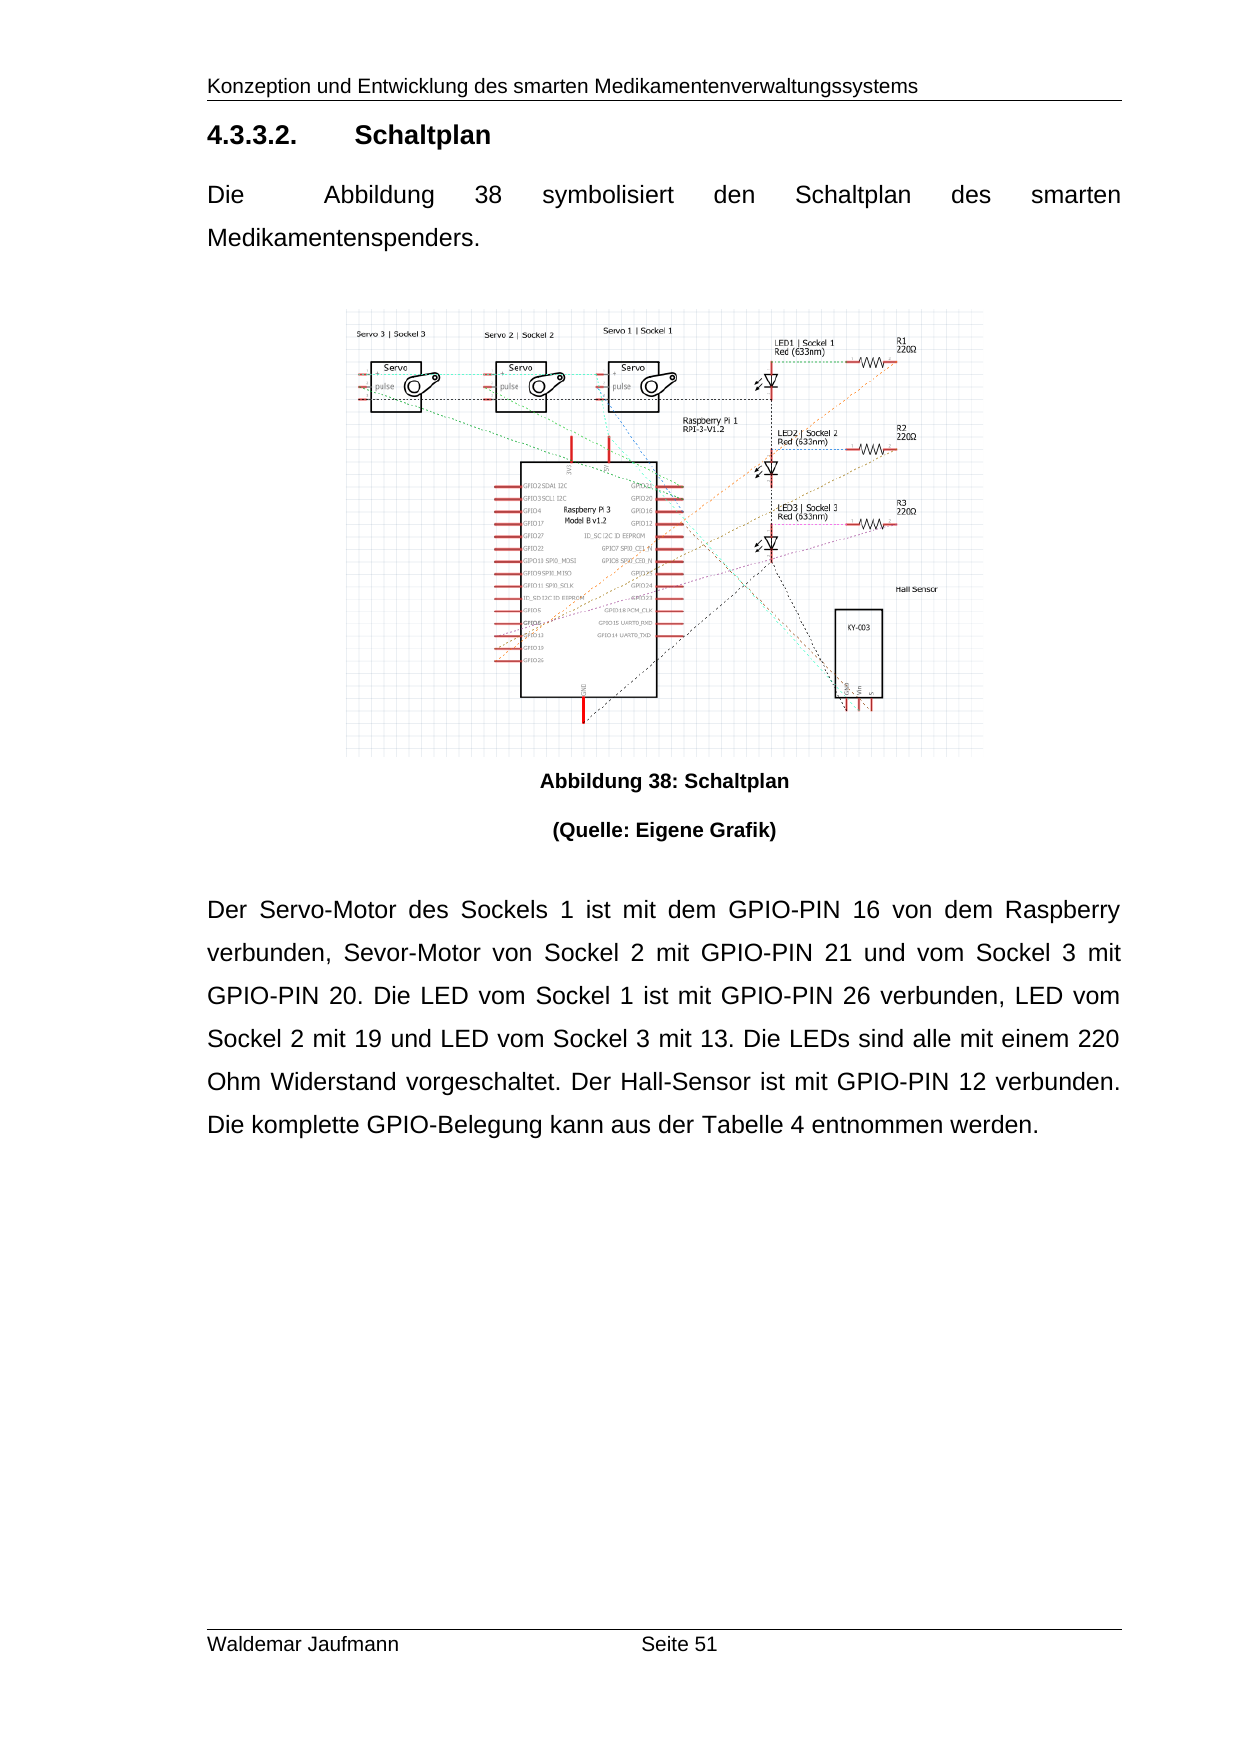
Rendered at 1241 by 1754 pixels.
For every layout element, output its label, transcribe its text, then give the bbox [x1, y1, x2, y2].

subtitle Schaltplan [207, 118, 1122, 151]
text Der Servo-Motor des Sockels 1 ist mit dem GPIO-PIN 16 von dem Raspberry verbunden, Sevor-Motor von Sockel 2 mit GPIO-PIN 21 und vom Sockel 3 mit GPIO-PIN 20. Die LED vom Sockel 1 ist mit GPIO-PIN 26 verbunden, LED vom Sockel 2 mit 19 und LED vom Sockel 3 mit 13. Die LEDs sind alle mit einem 220 Ohm Widerstand vorgeschaltet. Der Hall-Sensor ist mit GPIO-PIN 12 verbunden. Die komplette GPIO-Belegung kann aus der Tabelle 4 entnommen werden. [207, 895, 1122, 1139]
text Abbildung 38: Schaltplan [207, 769, 1122, 793]
text Die Abbildung 38 symbolisiert den Schaltplan des smarten Medikamentenspenders. [207, 180, 1122, 252]
picture [345, 309, 984, 757]
text (Quelle: Eigene Grafik) [207, 818, 1122, 842]
